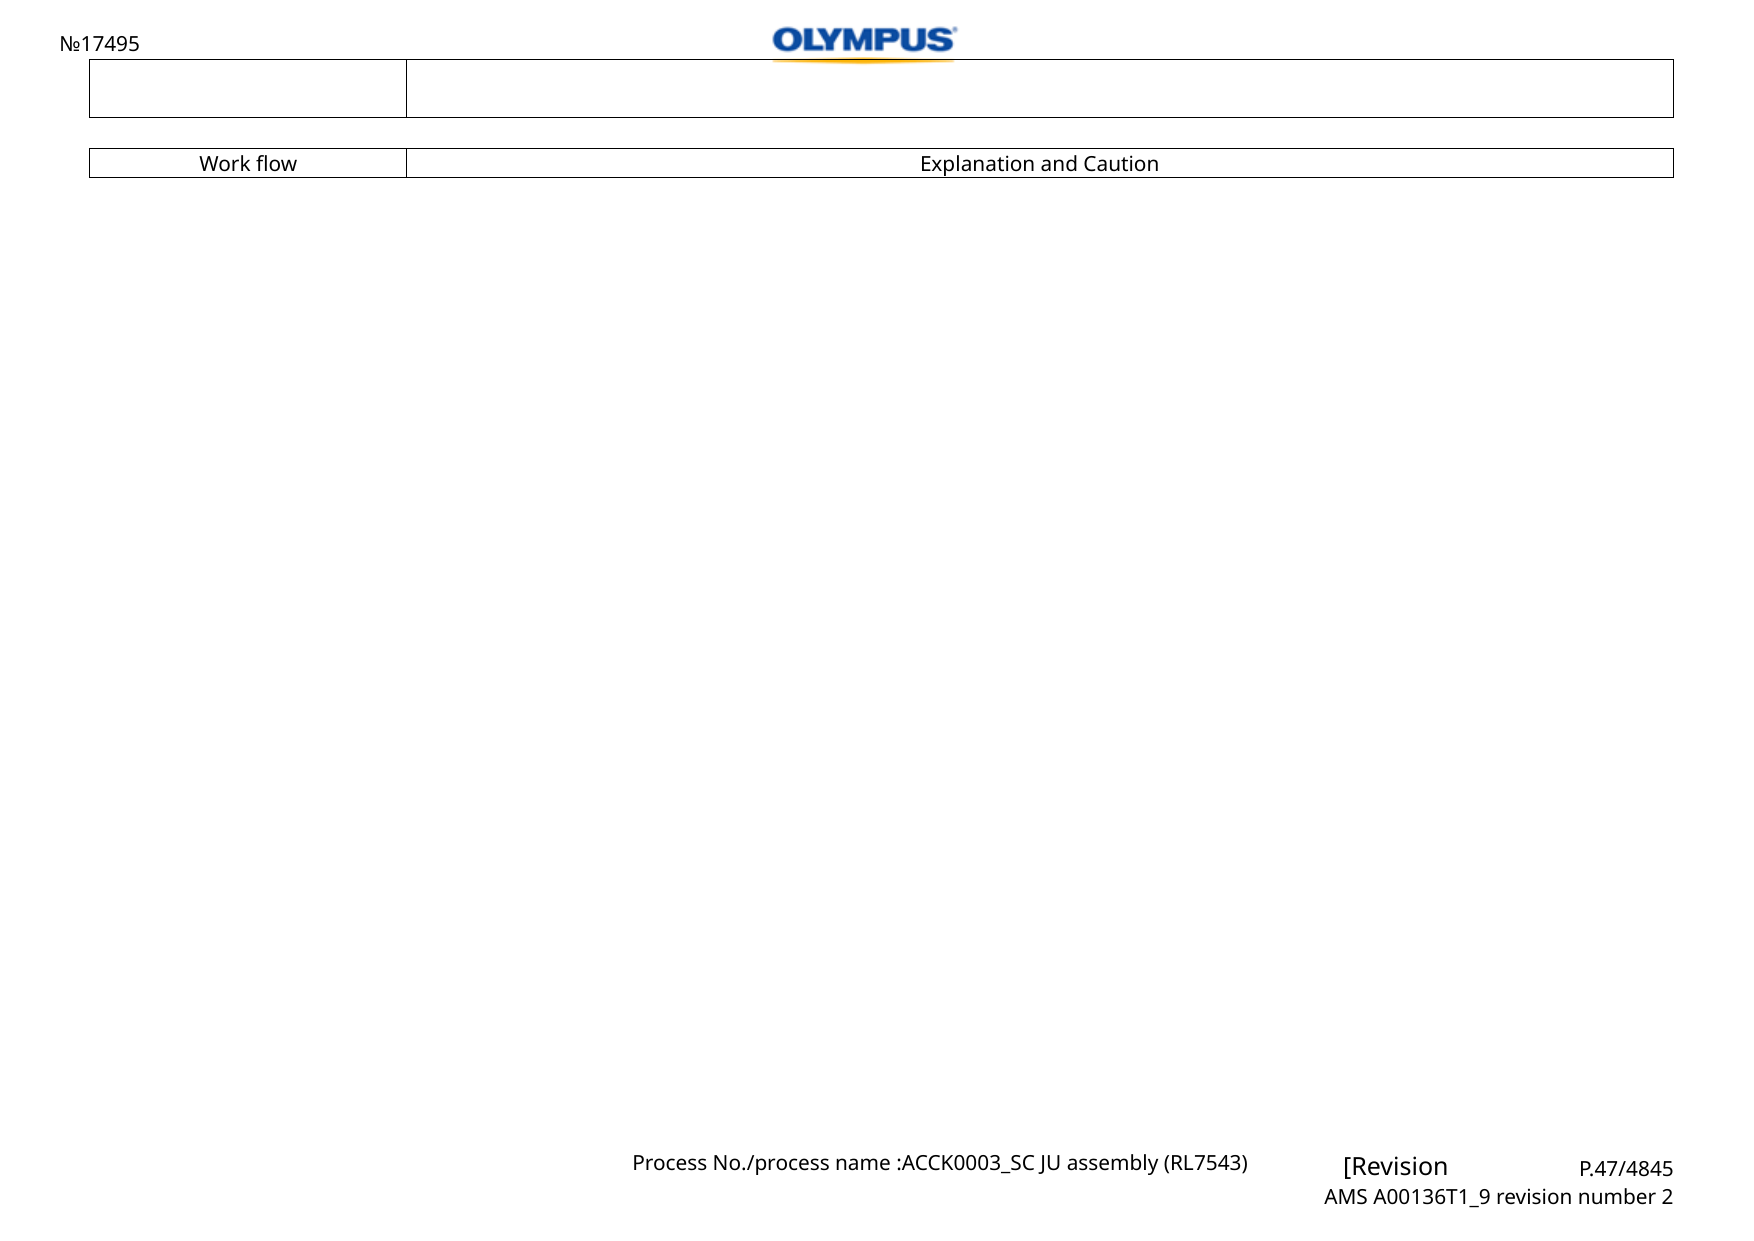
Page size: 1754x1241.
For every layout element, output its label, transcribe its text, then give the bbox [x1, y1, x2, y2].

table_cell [407, 60, 1673, 117]
table_header Explanation and Caution [407, 149, 1673, 177]
table_header Work flow [90, 149, 406, 177]
picture [762, 22, 967, 59]
table_cell [90, 60, 406, 117]
